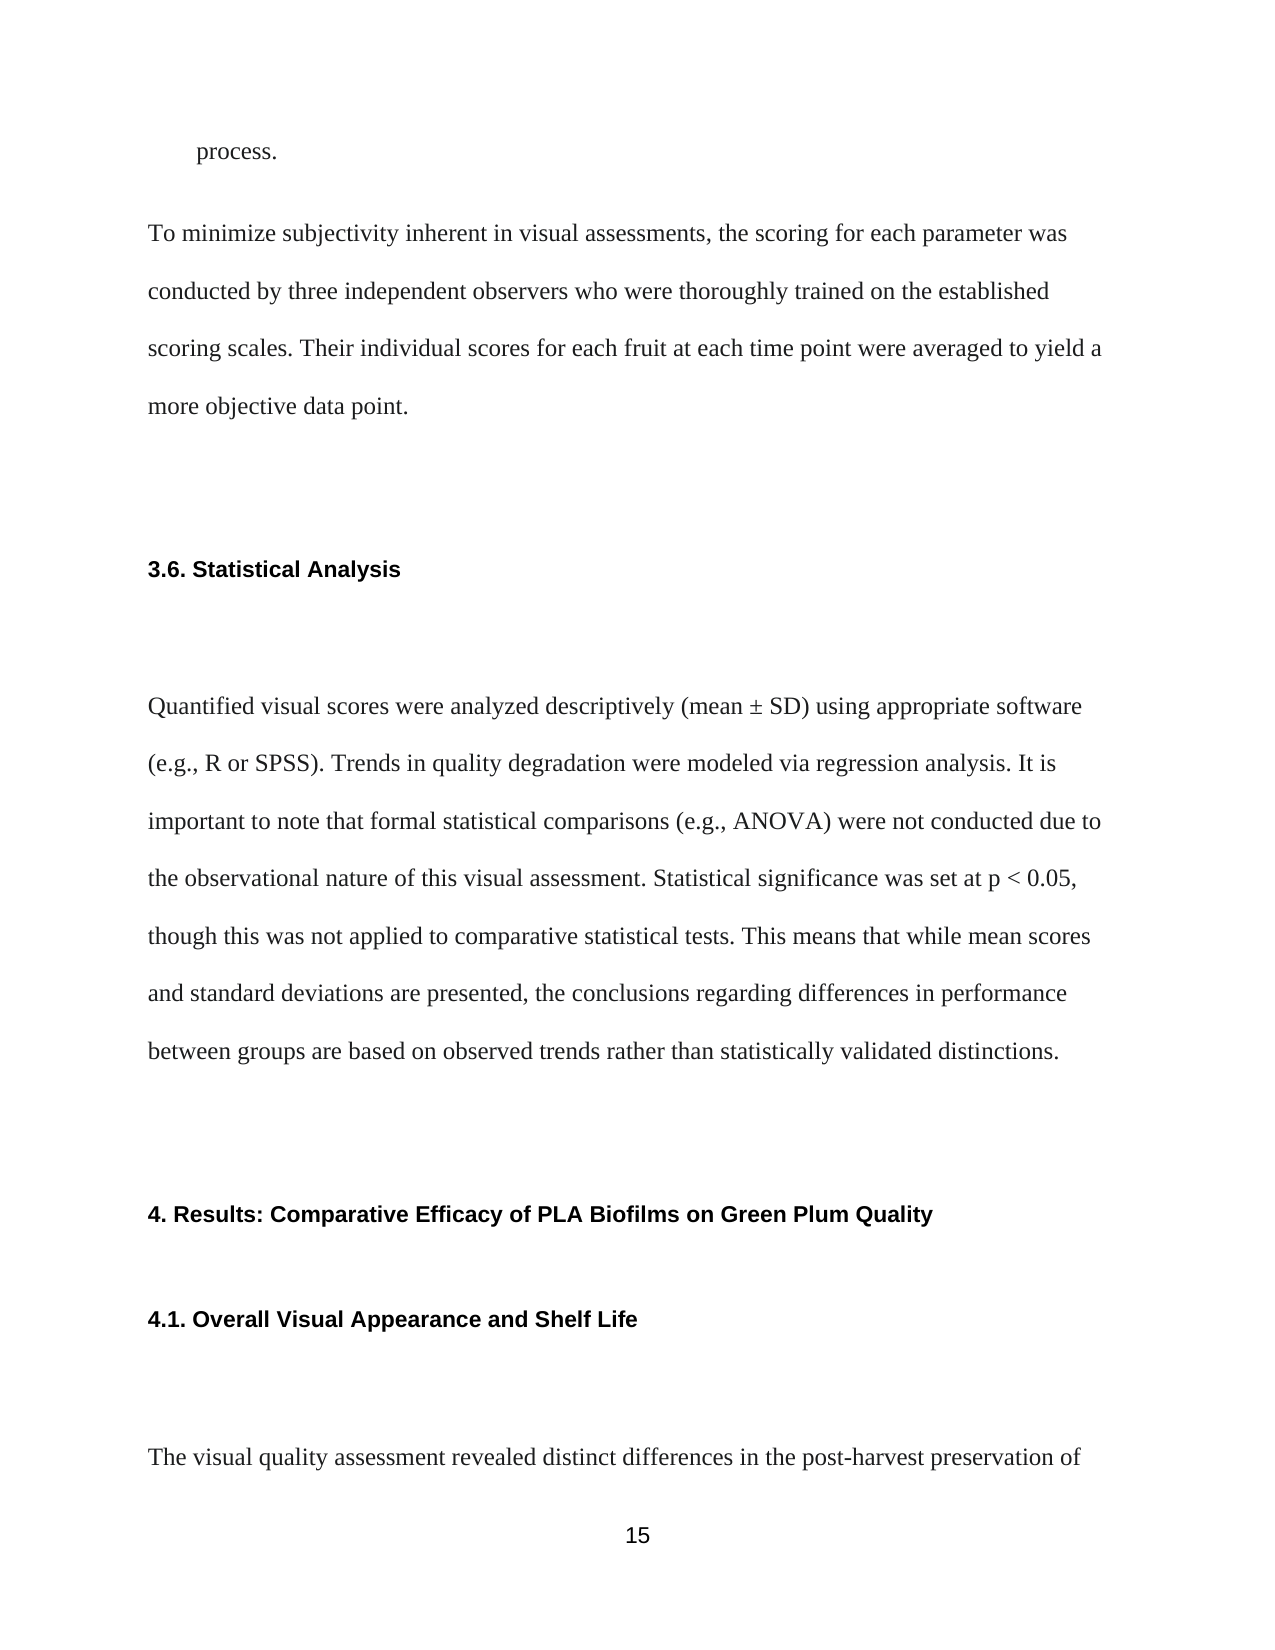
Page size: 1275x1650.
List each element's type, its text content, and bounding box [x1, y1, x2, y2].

text 4. Results: Comparative Efficacy of PLA Biofilms on Green Plum Quality [148, 1201, 1127, 1227]
text 3.6. Statistical Analysis [148, 556, 1127, 582]
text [148, 1442, 1127, 1470]
text 4.1. Overall Visual Appearance and Shelf Life [148, 1306, 1127, 1333]
text To minimize subjectivity inherent in visual assessments, the scoring for each parameter was conducted by three independent observers who were thoroughly trained on the established scoring scales. Their individual scores for each fruit at each time point were averaged to yield a more objective data point. [148, 218, 1127, 419]
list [159, 136, 1127, 164]
text Quantified visual scores were analyzed descriptively (mean ± SD) using appropriate software (e.g., R or SPSS). Trends in quality degradation were modeled via regression analysis. It is important to note that formal statistical comparisons (e.g., ANOVA) were not conducted due to the observational nature of this visual assessment. Statistical significance was set at p < 0.05, though this was not applied to comparative statistical tests. This means that while mean scores and standard deviations are presented, the conclusions regarding differences in performance between groups are based on observed trends rather than statistically validated distinctions. [148, 691, 1127, 1065]
